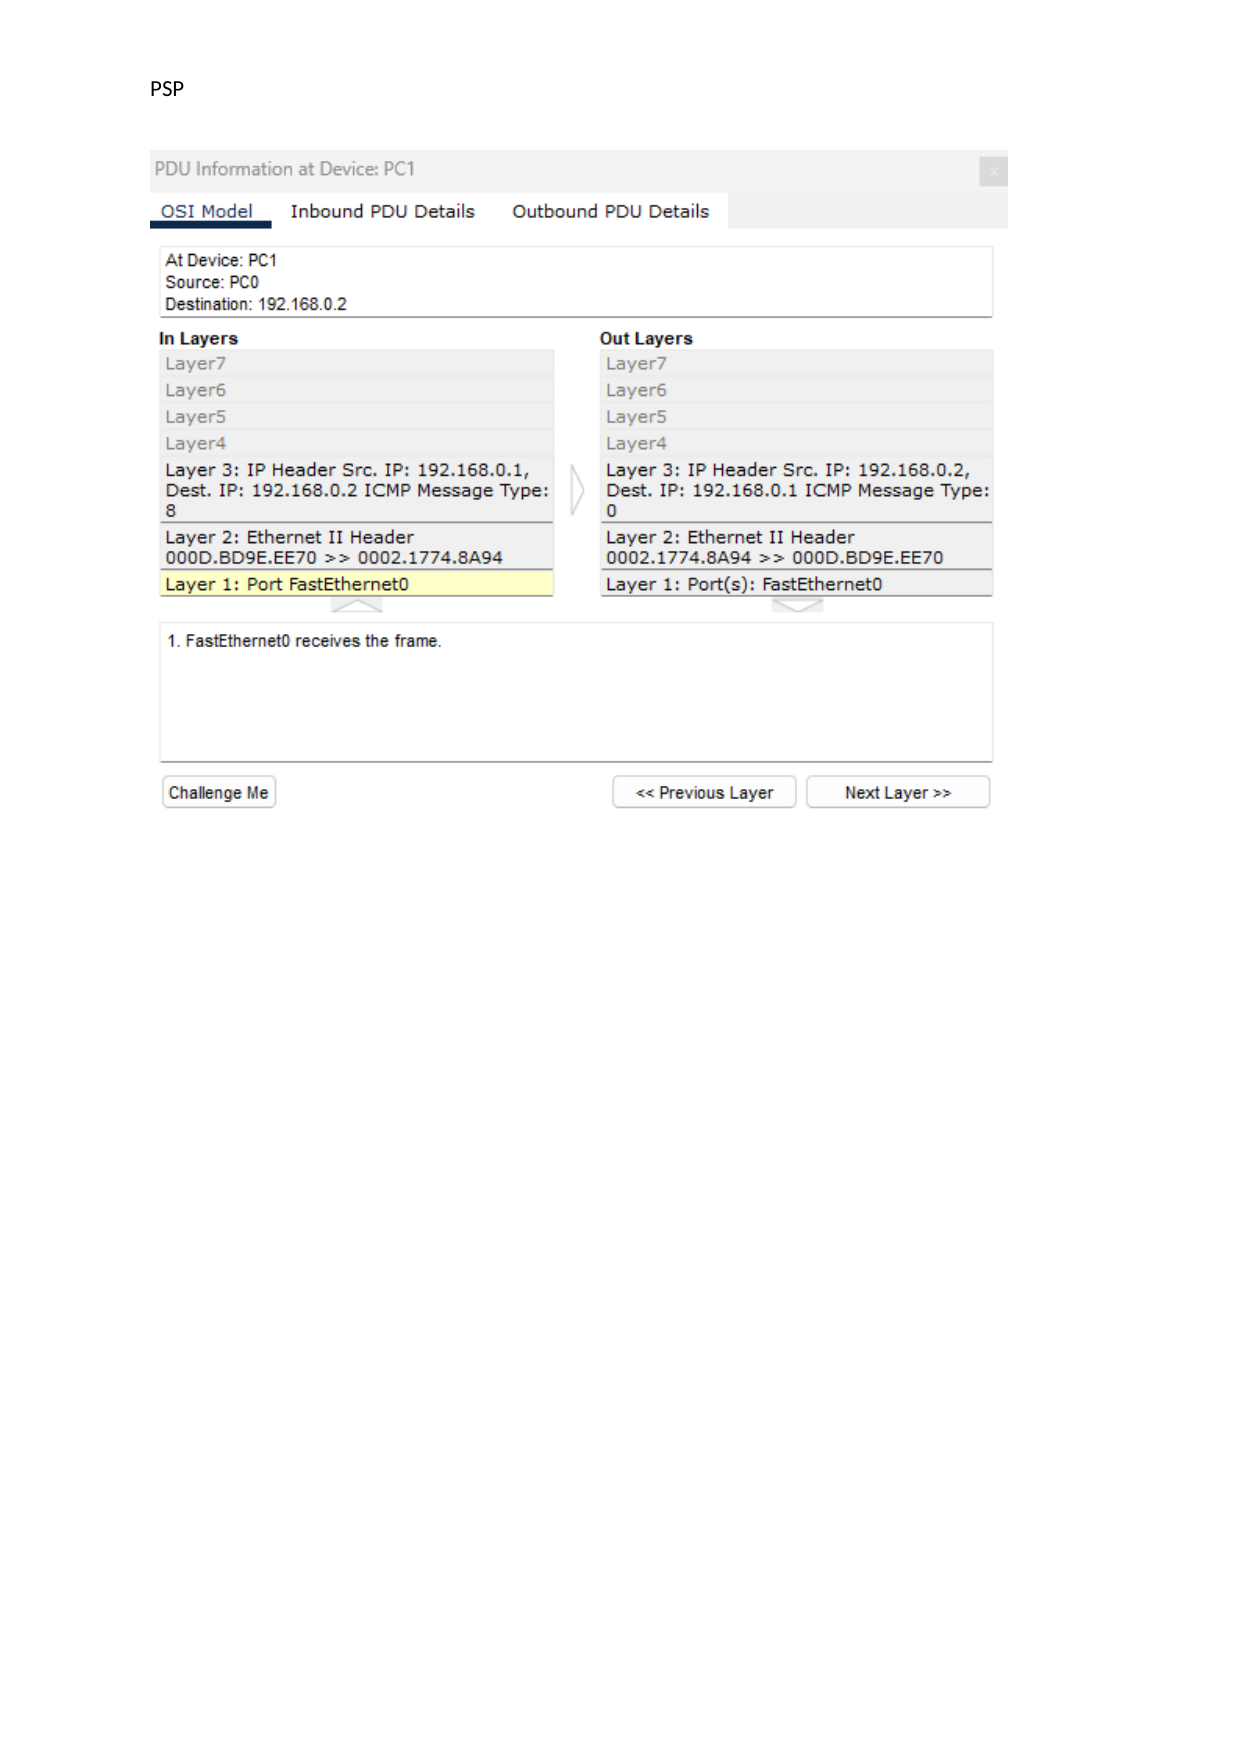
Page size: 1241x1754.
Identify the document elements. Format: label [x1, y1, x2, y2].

picture [150, 150, 1008, 846]
